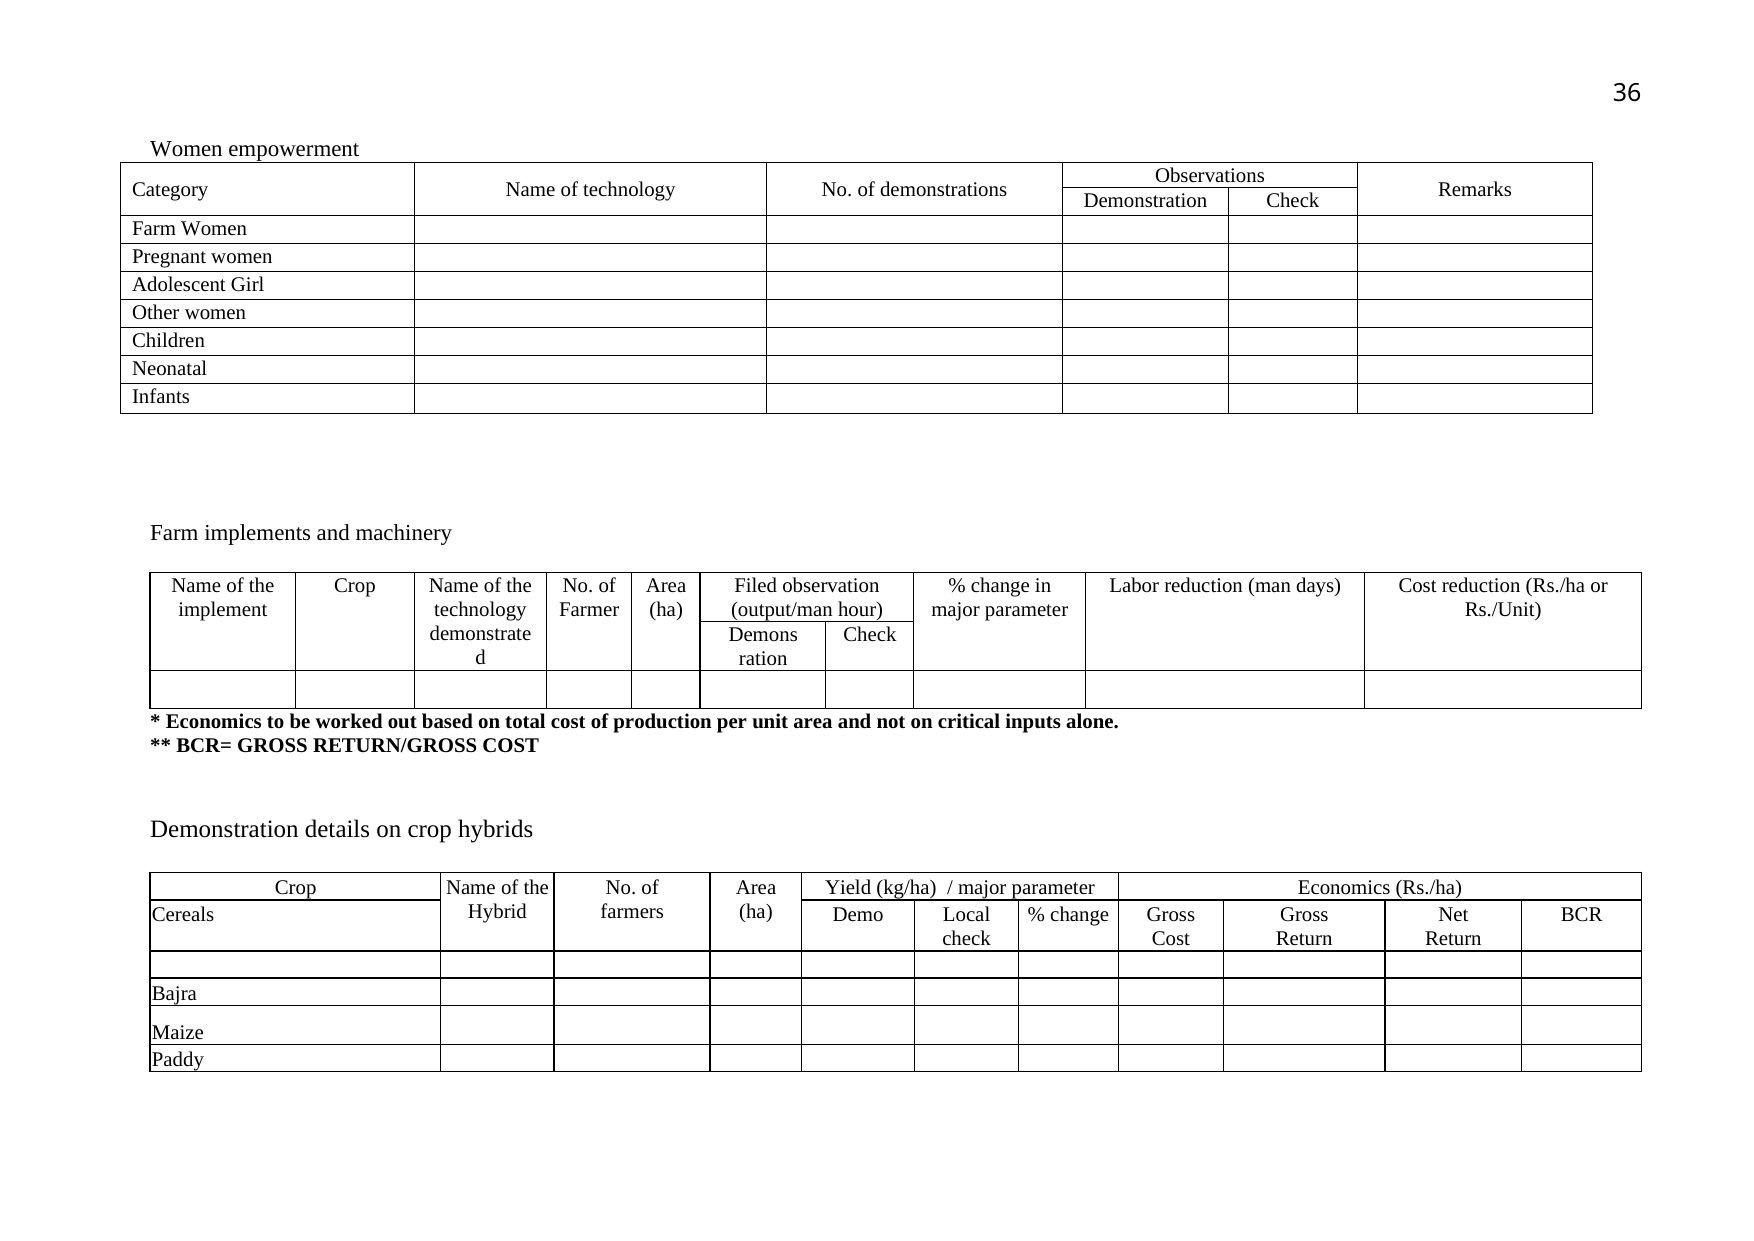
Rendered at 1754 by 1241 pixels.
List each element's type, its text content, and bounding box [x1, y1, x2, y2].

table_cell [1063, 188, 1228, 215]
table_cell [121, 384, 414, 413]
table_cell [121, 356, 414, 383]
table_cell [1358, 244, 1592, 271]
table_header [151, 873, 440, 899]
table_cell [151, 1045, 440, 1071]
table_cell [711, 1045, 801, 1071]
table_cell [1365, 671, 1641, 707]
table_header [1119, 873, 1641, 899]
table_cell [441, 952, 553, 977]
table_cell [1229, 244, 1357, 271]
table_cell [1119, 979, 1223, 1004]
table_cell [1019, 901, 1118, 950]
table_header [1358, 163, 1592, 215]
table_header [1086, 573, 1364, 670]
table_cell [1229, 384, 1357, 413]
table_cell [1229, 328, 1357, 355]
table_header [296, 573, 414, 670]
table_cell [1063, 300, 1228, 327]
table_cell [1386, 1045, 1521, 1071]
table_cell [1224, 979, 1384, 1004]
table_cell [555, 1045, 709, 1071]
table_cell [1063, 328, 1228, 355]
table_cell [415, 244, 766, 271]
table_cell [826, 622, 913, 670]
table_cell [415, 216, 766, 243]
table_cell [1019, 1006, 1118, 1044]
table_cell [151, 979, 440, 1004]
text Farm implements and machinery [150, 519, 1641, 546]
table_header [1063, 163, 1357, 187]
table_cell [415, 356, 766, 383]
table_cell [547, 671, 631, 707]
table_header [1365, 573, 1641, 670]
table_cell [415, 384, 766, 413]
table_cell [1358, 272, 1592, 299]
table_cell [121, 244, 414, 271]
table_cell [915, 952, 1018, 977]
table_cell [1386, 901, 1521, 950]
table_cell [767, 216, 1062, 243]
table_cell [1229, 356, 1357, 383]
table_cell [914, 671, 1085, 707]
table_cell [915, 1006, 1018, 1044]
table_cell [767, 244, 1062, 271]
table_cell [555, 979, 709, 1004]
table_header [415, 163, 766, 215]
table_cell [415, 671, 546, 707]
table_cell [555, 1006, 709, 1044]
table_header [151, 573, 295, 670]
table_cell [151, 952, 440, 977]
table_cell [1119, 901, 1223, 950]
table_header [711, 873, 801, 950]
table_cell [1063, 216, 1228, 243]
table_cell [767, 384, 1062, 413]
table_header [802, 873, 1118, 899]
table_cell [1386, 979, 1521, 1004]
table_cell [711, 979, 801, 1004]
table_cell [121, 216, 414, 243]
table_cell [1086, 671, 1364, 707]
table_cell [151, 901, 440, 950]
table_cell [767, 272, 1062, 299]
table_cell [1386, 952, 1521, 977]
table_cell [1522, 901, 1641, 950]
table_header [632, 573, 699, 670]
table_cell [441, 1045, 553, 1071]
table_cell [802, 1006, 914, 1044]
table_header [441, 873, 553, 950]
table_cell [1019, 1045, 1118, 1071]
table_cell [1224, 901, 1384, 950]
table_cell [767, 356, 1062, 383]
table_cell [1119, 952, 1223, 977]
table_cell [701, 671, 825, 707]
text ** BCR= GROSS RETURN/GROSS COST [150, 733, 1641, 757]
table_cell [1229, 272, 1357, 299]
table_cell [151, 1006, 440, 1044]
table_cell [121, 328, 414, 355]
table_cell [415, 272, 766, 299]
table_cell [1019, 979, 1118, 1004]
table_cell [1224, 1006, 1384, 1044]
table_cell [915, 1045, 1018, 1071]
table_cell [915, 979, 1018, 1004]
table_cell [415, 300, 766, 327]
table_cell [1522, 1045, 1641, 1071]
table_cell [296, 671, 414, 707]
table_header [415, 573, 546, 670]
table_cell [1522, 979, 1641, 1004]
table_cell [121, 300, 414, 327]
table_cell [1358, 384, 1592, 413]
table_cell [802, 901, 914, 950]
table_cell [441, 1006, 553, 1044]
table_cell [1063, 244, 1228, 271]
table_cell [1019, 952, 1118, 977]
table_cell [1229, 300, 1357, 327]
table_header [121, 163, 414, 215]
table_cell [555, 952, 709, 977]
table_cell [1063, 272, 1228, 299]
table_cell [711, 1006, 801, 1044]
text Women empowerment [150, 135, 1641, 162]
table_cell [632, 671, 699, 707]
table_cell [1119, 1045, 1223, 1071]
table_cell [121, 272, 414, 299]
text Demonstration details on crop hybrids [150, 814, 1641, 872]
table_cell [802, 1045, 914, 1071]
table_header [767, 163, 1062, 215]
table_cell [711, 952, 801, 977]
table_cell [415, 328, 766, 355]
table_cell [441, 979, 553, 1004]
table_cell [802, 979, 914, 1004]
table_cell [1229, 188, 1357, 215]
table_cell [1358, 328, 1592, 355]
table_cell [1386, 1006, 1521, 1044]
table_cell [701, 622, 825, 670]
text * Economics to be worked out based on total cost of production per unit area and not on critical inputs alone. [150, 709, 1641, 733]
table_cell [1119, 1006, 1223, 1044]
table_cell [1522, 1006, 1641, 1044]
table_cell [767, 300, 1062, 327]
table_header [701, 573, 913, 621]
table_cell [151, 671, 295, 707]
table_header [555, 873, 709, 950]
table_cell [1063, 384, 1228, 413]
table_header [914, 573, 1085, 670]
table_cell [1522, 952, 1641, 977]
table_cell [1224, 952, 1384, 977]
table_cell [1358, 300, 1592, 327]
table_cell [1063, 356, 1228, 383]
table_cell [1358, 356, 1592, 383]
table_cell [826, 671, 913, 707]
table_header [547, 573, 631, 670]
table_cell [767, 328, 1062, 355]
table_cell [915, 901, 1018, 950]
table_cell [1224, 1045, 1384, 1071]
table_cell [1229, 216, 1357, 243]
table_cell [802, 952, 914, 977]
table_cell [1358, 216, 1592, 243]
